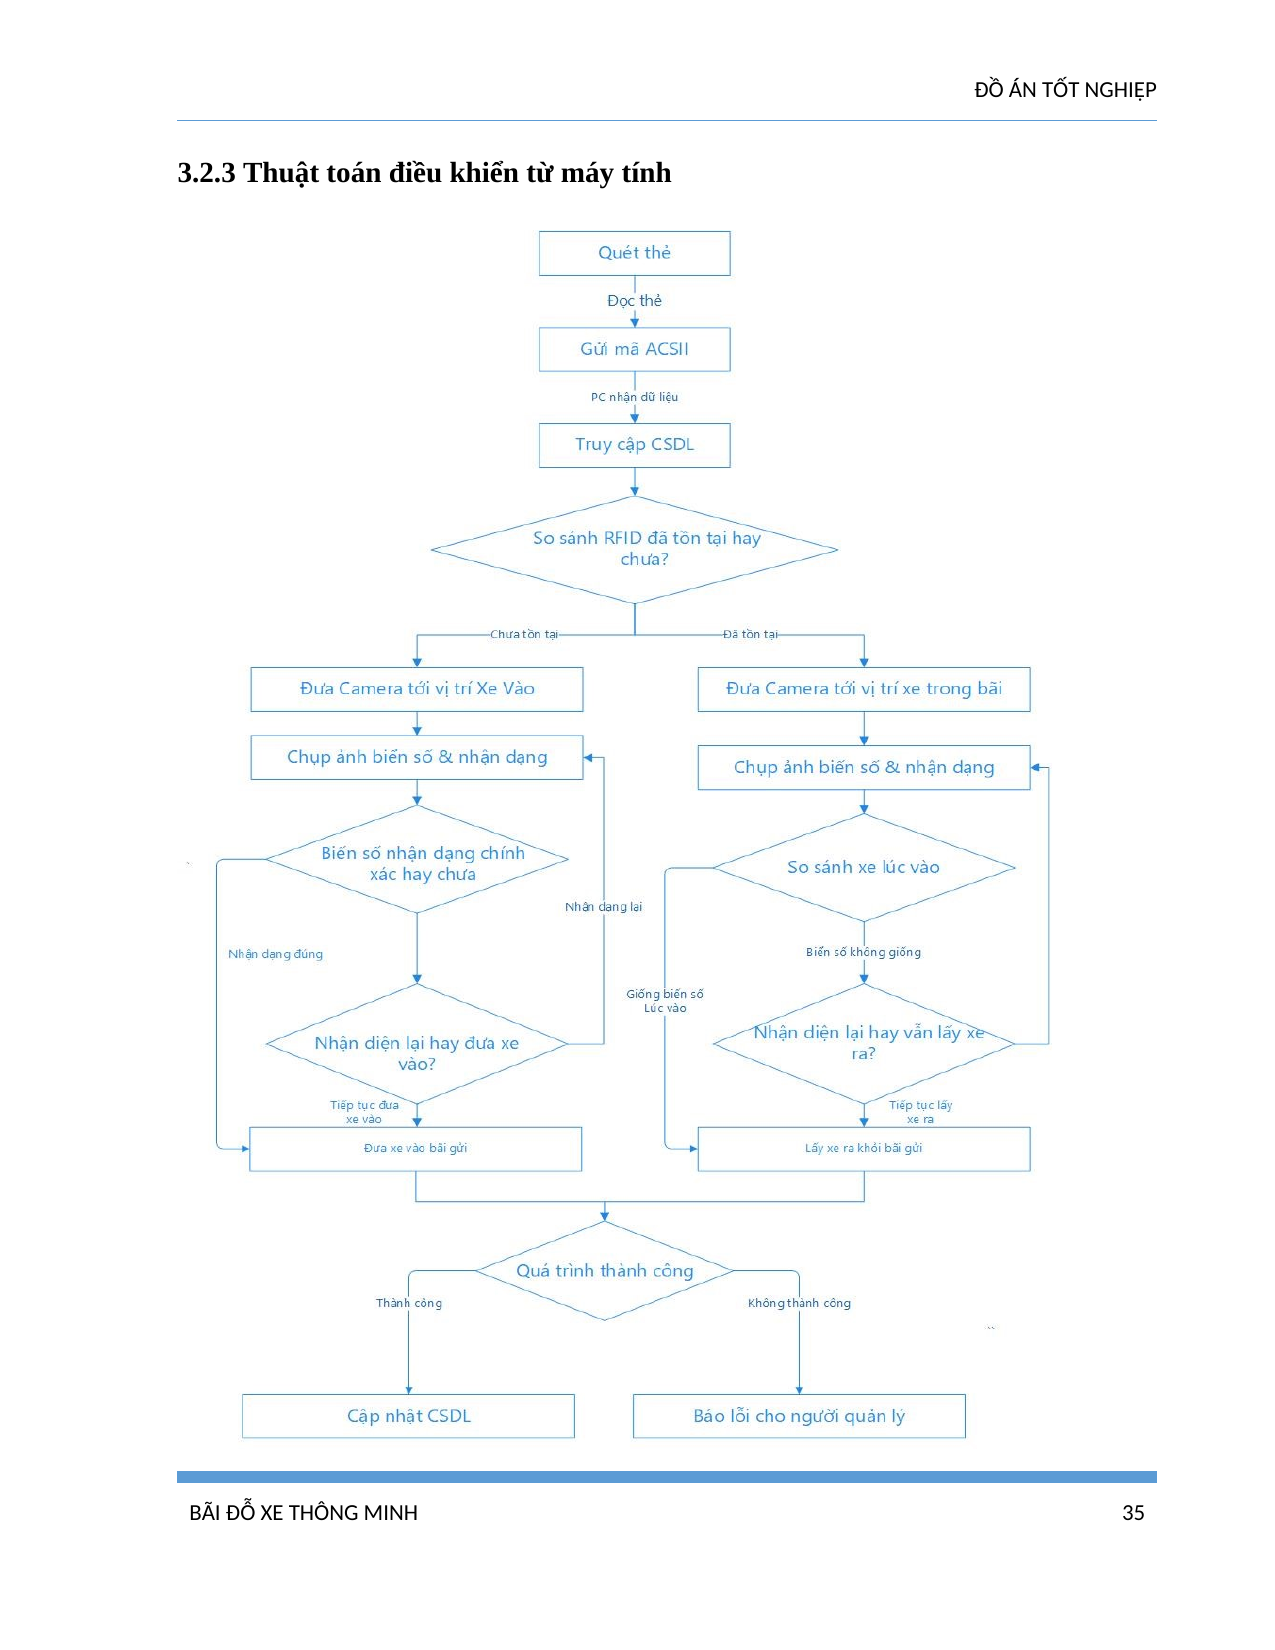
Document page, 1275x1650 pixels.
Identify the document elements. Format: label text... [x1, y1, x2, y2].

picture [177, 230, 1099, 1459]
subtitle 3.2.3 Thuật toán điều khiển từ máy tính [177, 155, 1157, 188]
